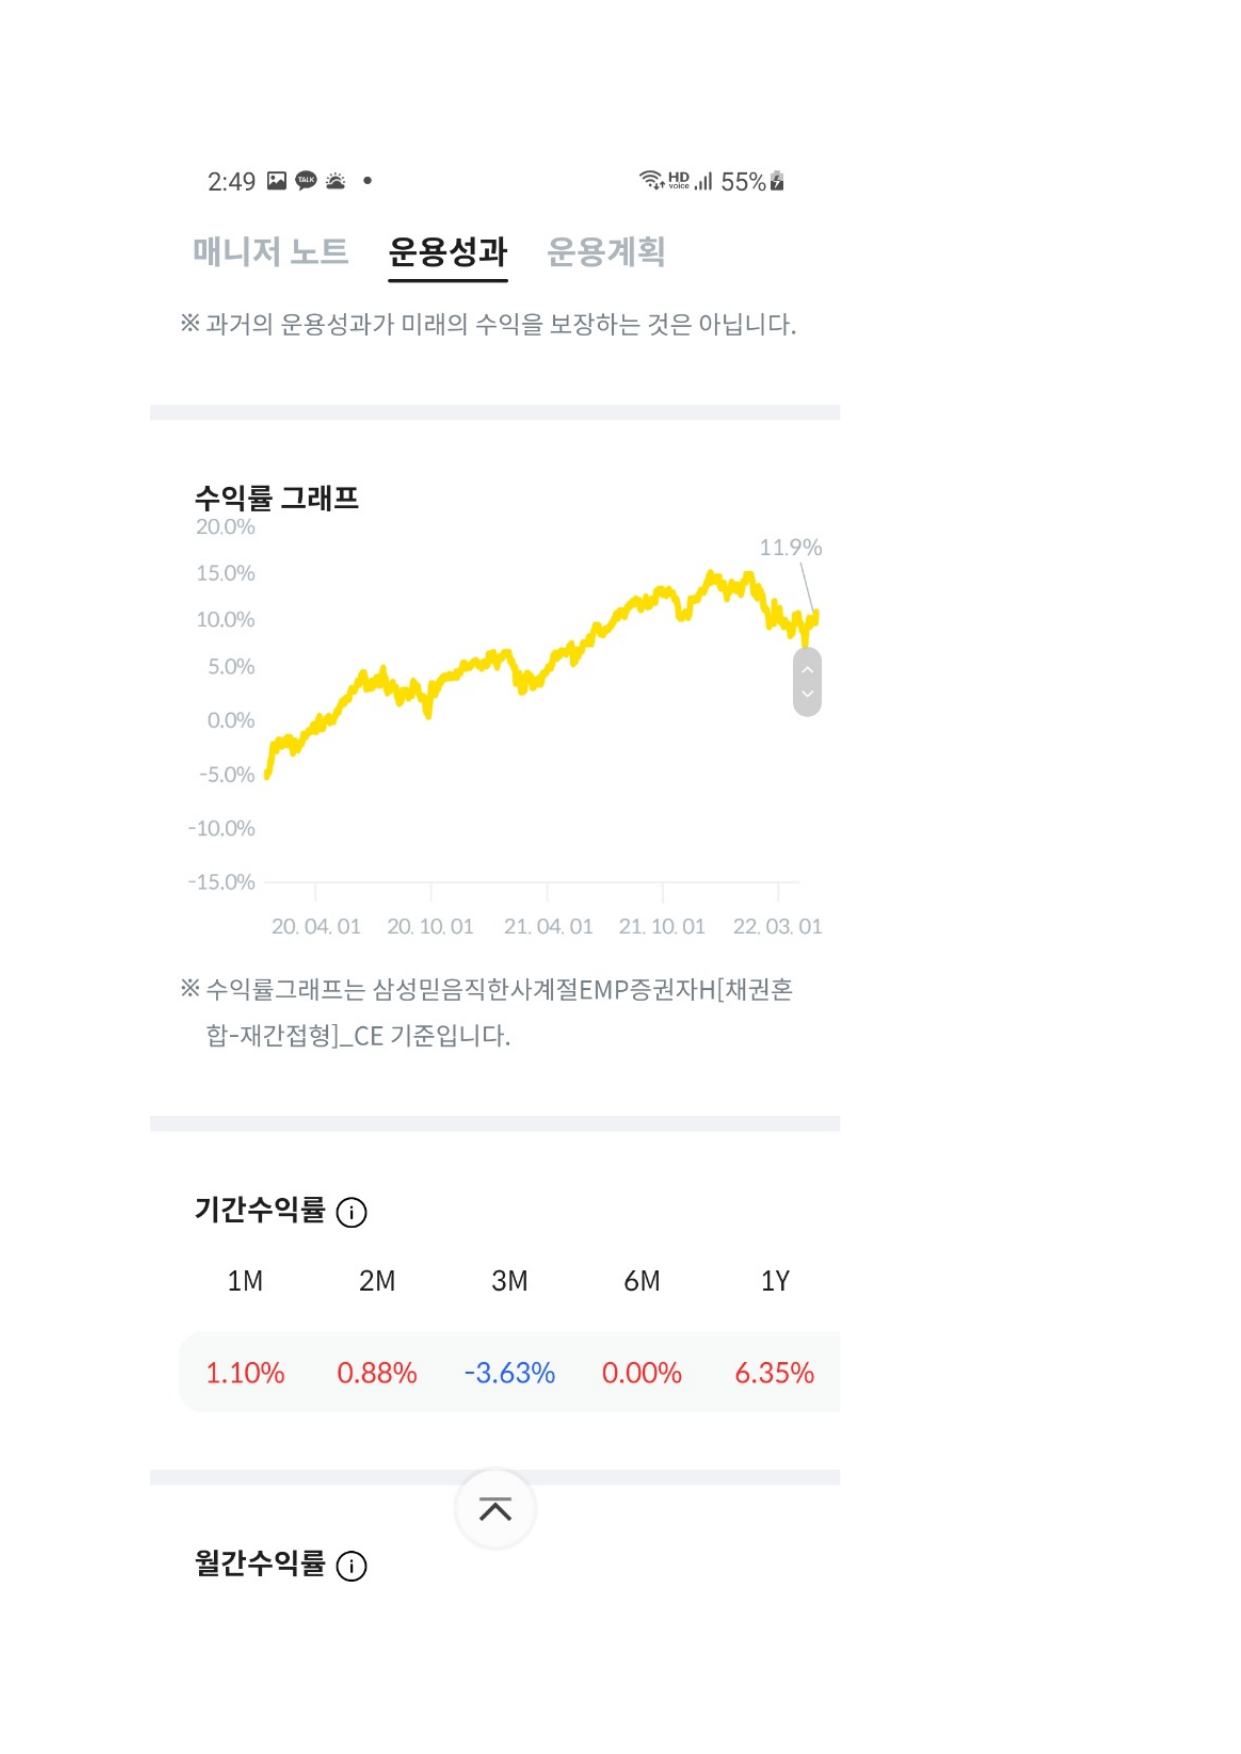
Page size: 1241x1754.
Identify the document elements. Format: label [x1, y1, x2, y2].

picture [150, 150, 841, 1604]
